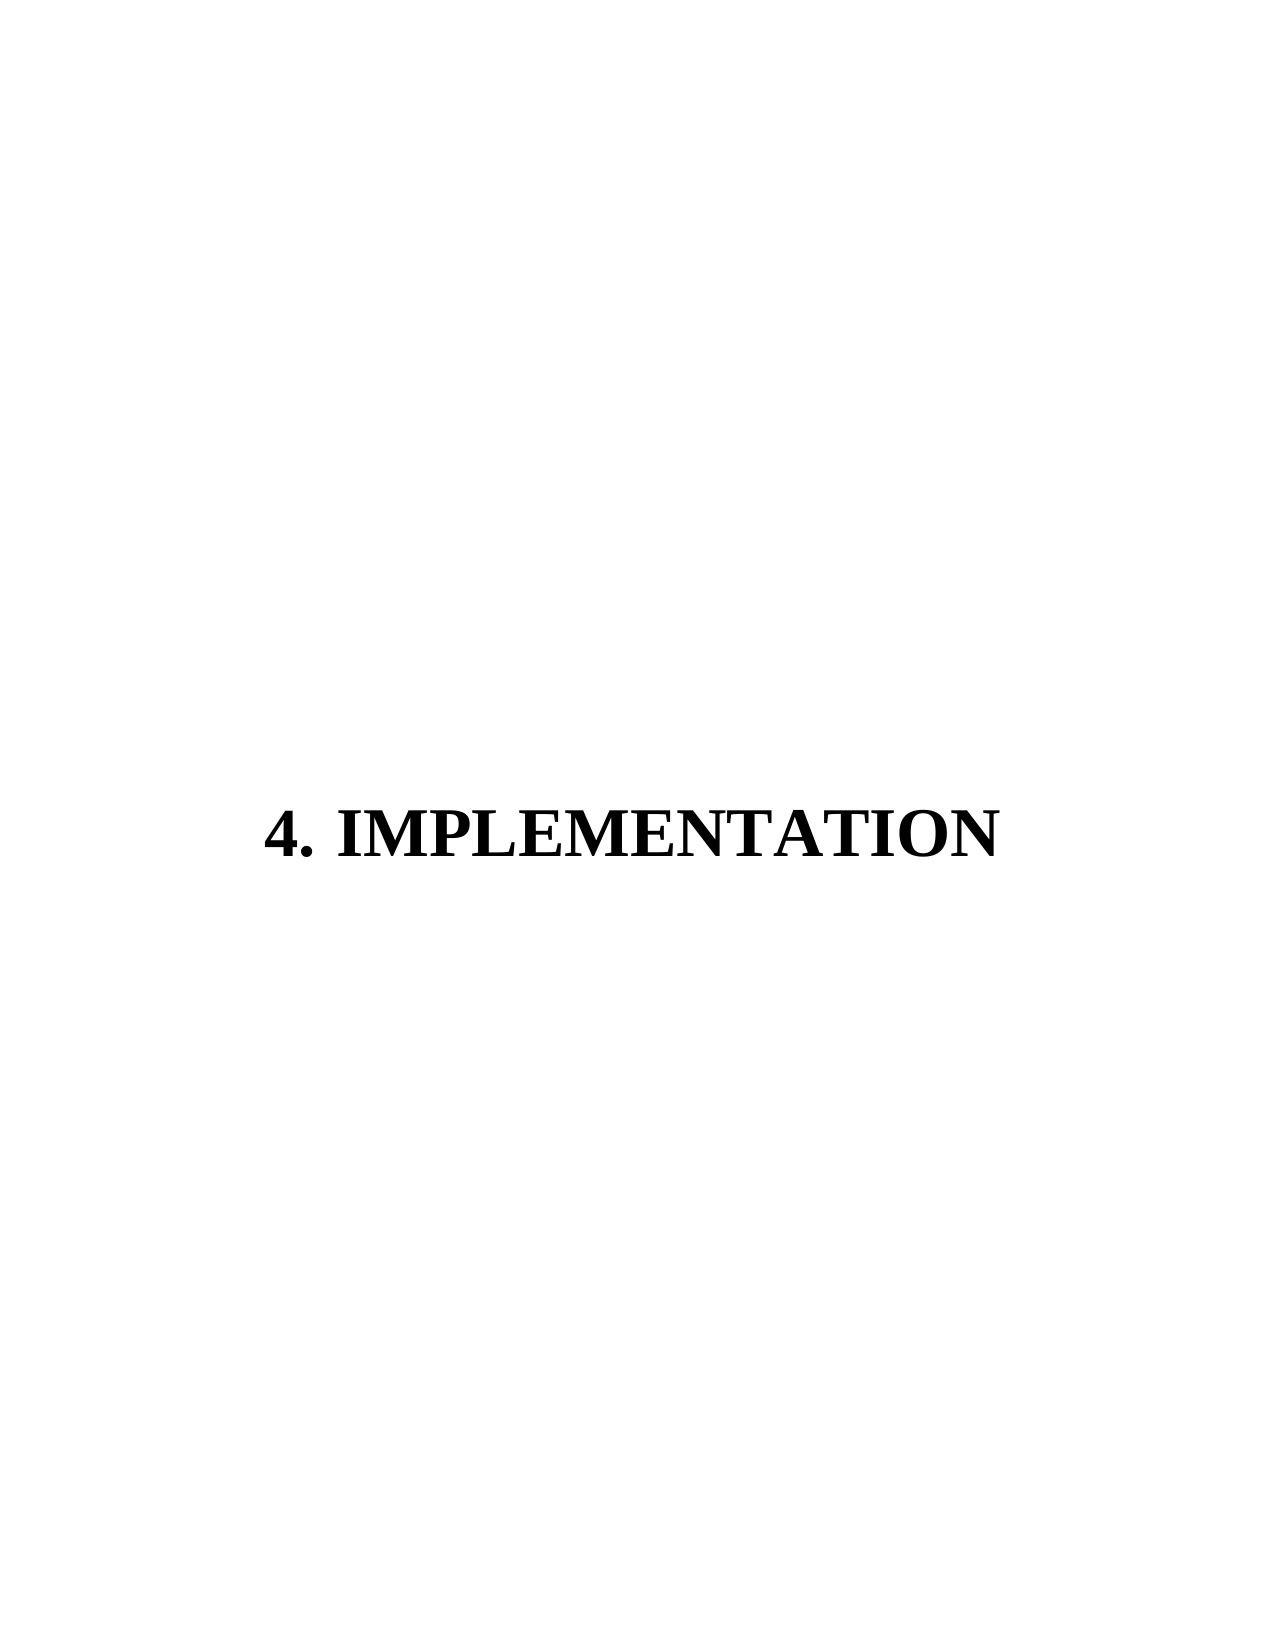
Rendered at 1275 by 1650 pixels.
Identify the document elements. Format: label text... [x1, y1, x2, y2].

subtitle 4. IMPLEMENTATION [264, 791, 1162, 871]
